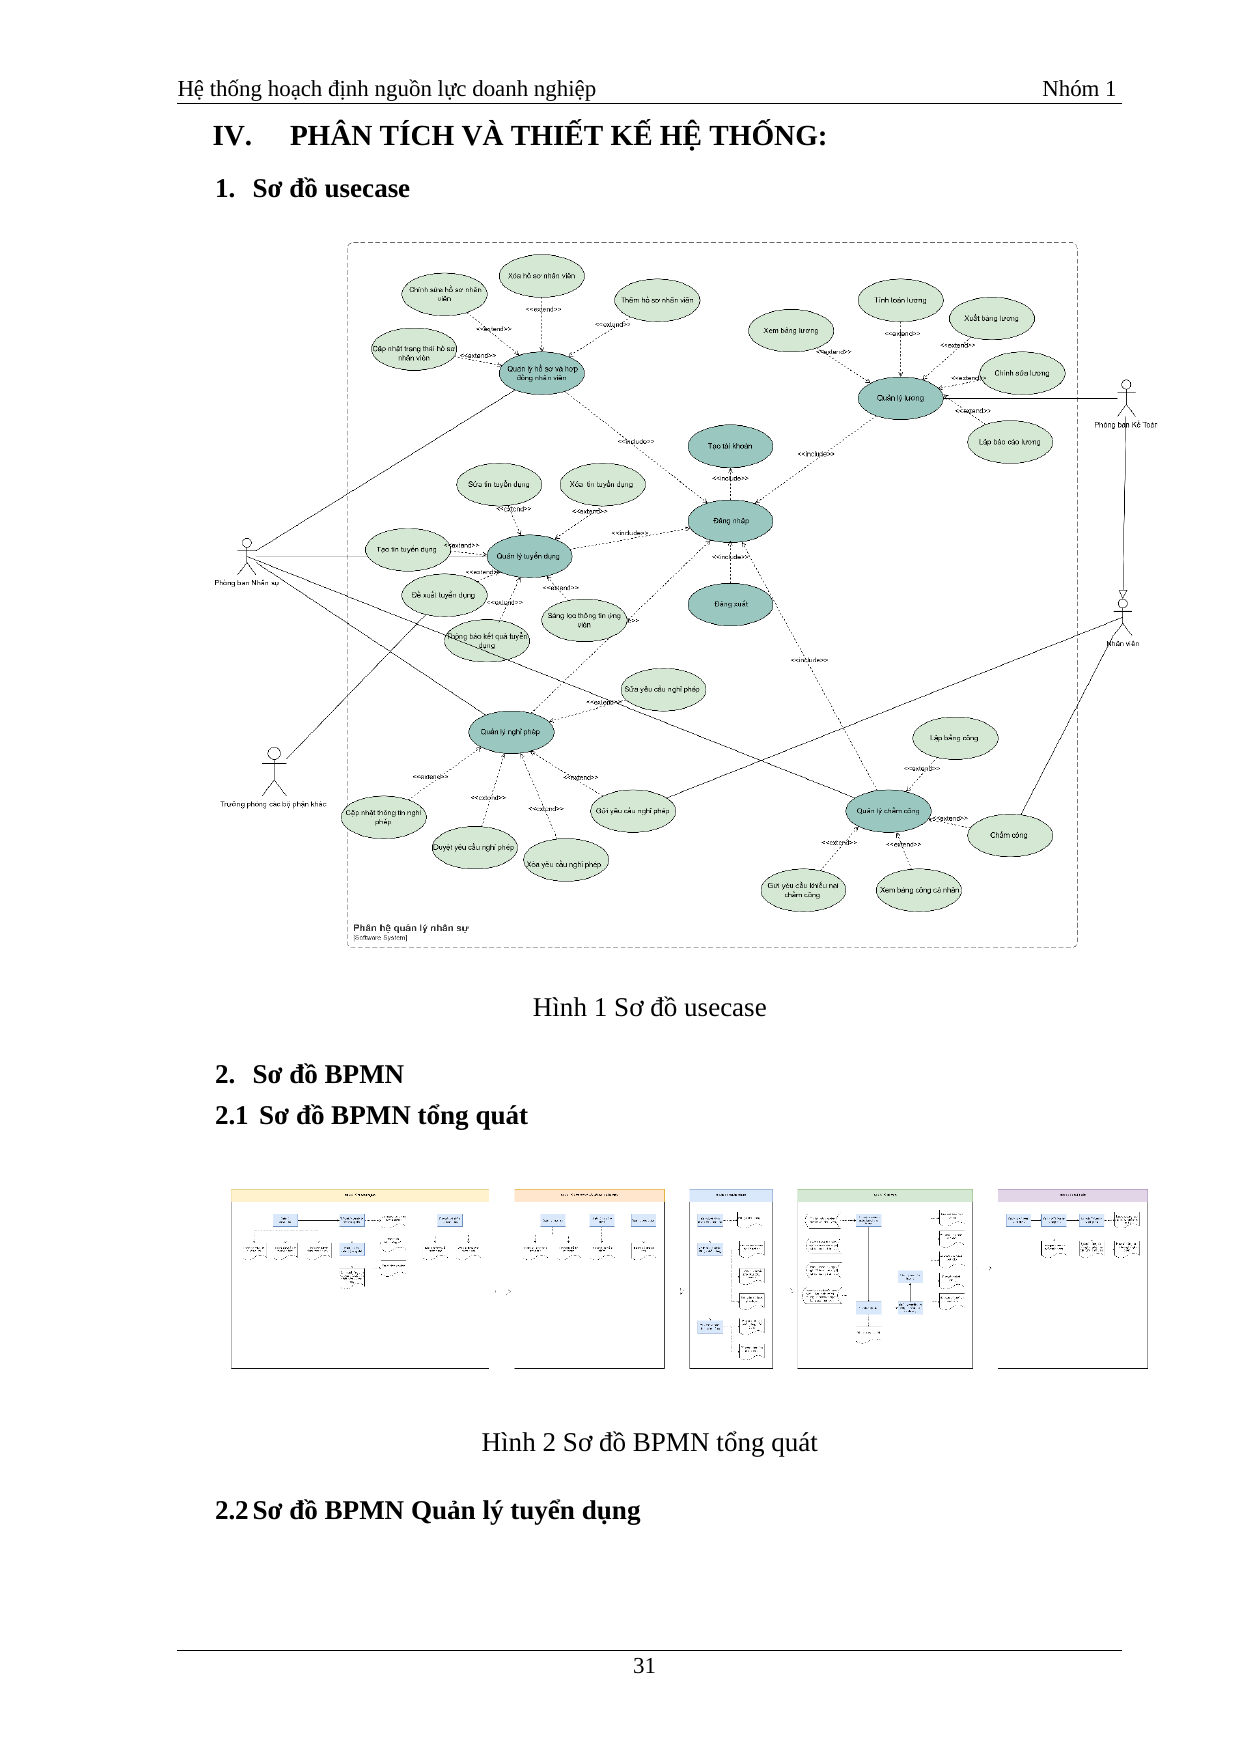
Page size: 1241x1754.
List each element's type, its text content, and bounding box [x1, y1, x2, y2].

text Hình 2 Sơ đồ BPMN tổng quát [177, 1426, 1122, 1457]
picture [214, 1174, 1156, 1383]
picture [214, 242, 1158, 948]
list Sơ đồ BPMN tổng quát [215, 1099, 1122, 1130]
list Sơ đồ BPMN Quản lý tuyển dụng [215, 1494, 1122, 1525]
subtitle PHÂN TÍCH VÀ THIẾT KẾ HỆ THỐNG: [252, 118, 1122, 152]
subtitle Sơ đồ usecase [215, 173, 1122, 204]
text Hình 1 Sơ đồ usecase [177, 991, 1122, 1022]
subtitle Sơ đồ BPMN [215, 1058, 1122, 1089]
